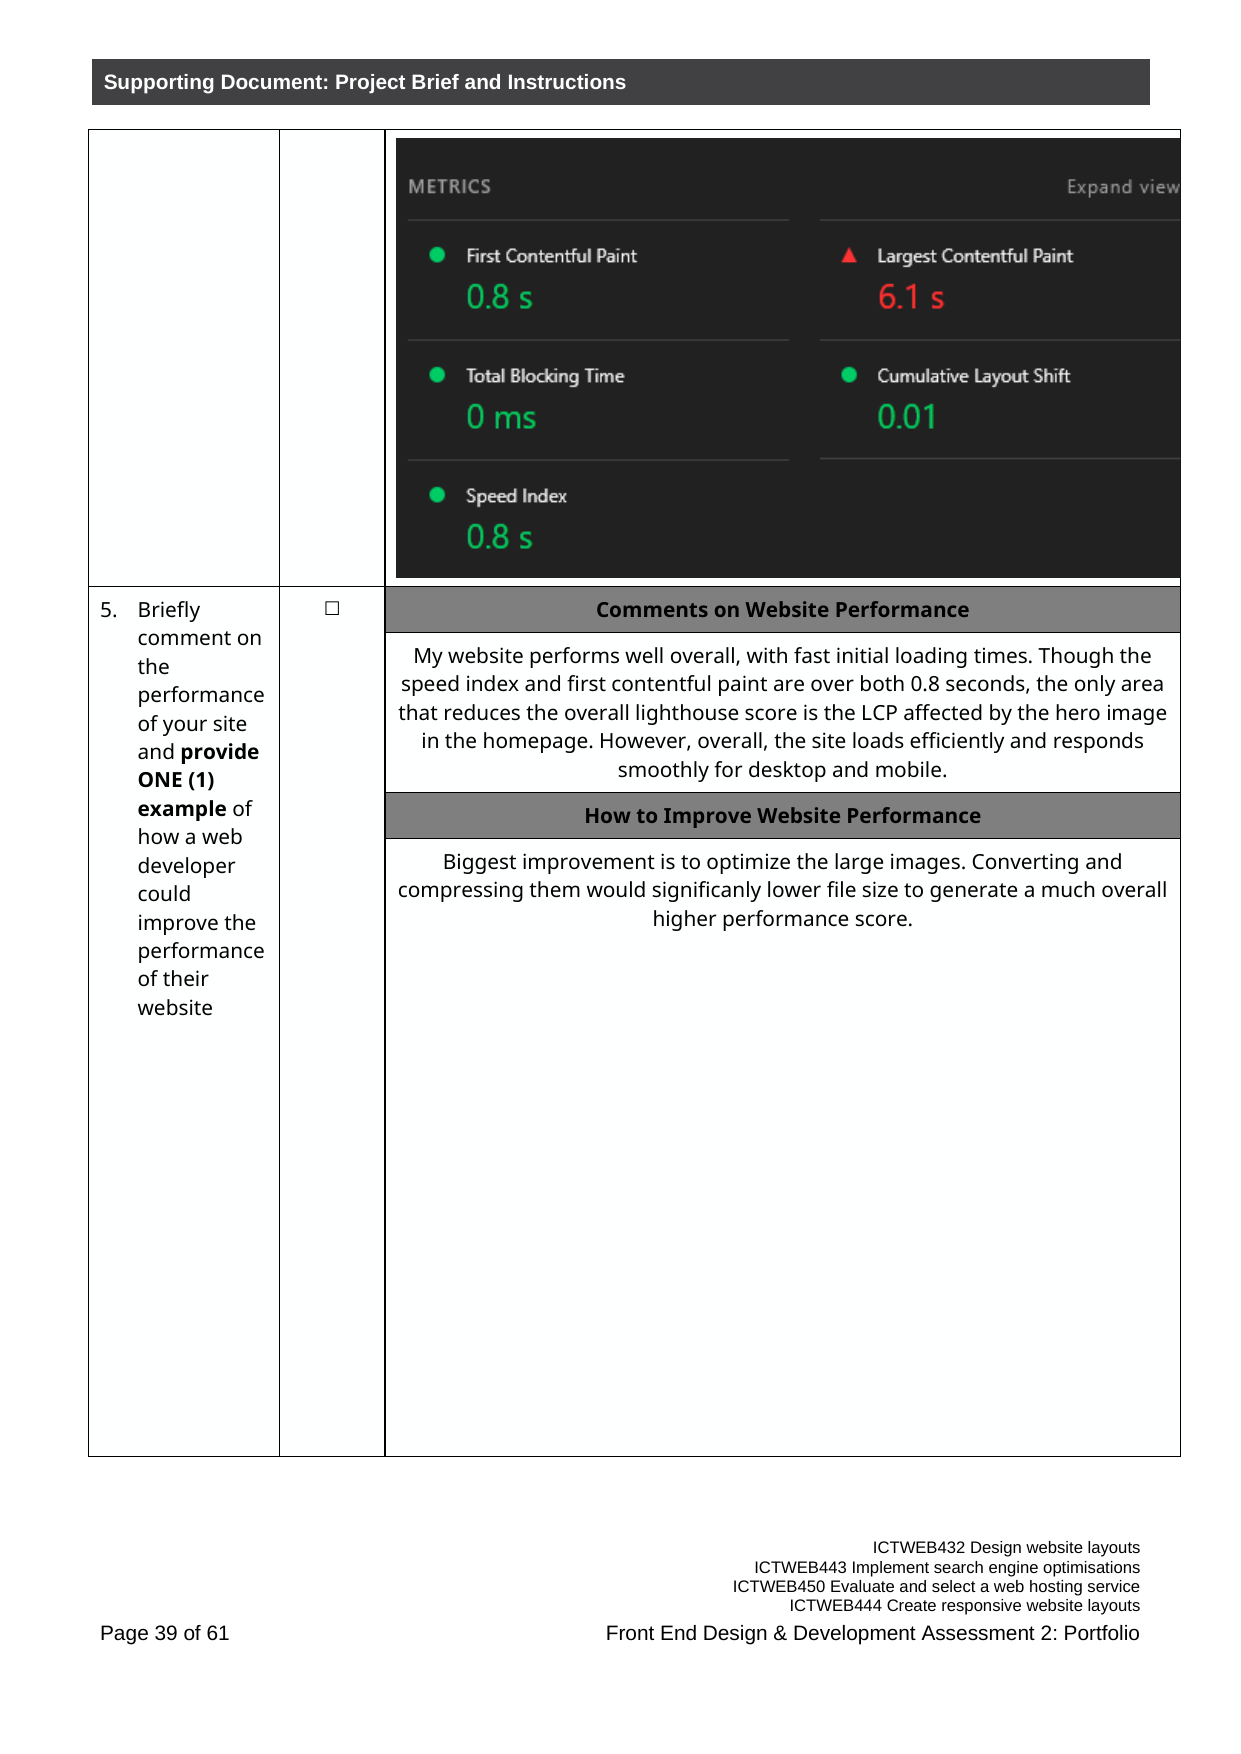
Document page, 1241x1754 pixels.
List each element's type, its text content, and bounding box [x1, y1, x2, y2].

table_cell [89, 130, 279, 586]
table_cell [386, 839, 1180, 1456]
picture [396, 138, 1181, 578]
table_cell My website performs well overall, with fast initial loading times. Though the speed index and first contentful paint are over both 0.8 seconds, the only area that reduces the overall lighthouse score is the LCP affected by the hero image in the homepage. However, overall, the site loads efficiently and responds smoothly for desktop and mobile. [386, 633, 1180, 792]
table_cell Briefly comment on the performance of your site and provide ONE (1) example of how a web developer could improve the performance of their website [89, 587, 279, 1456]
table_cell Comments on Website Performance [386, 587, 1180, 632]
table_cell How to Improve Website Performance [386, 793, 1180, 838]
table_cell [386, 130, 1180, 586]
